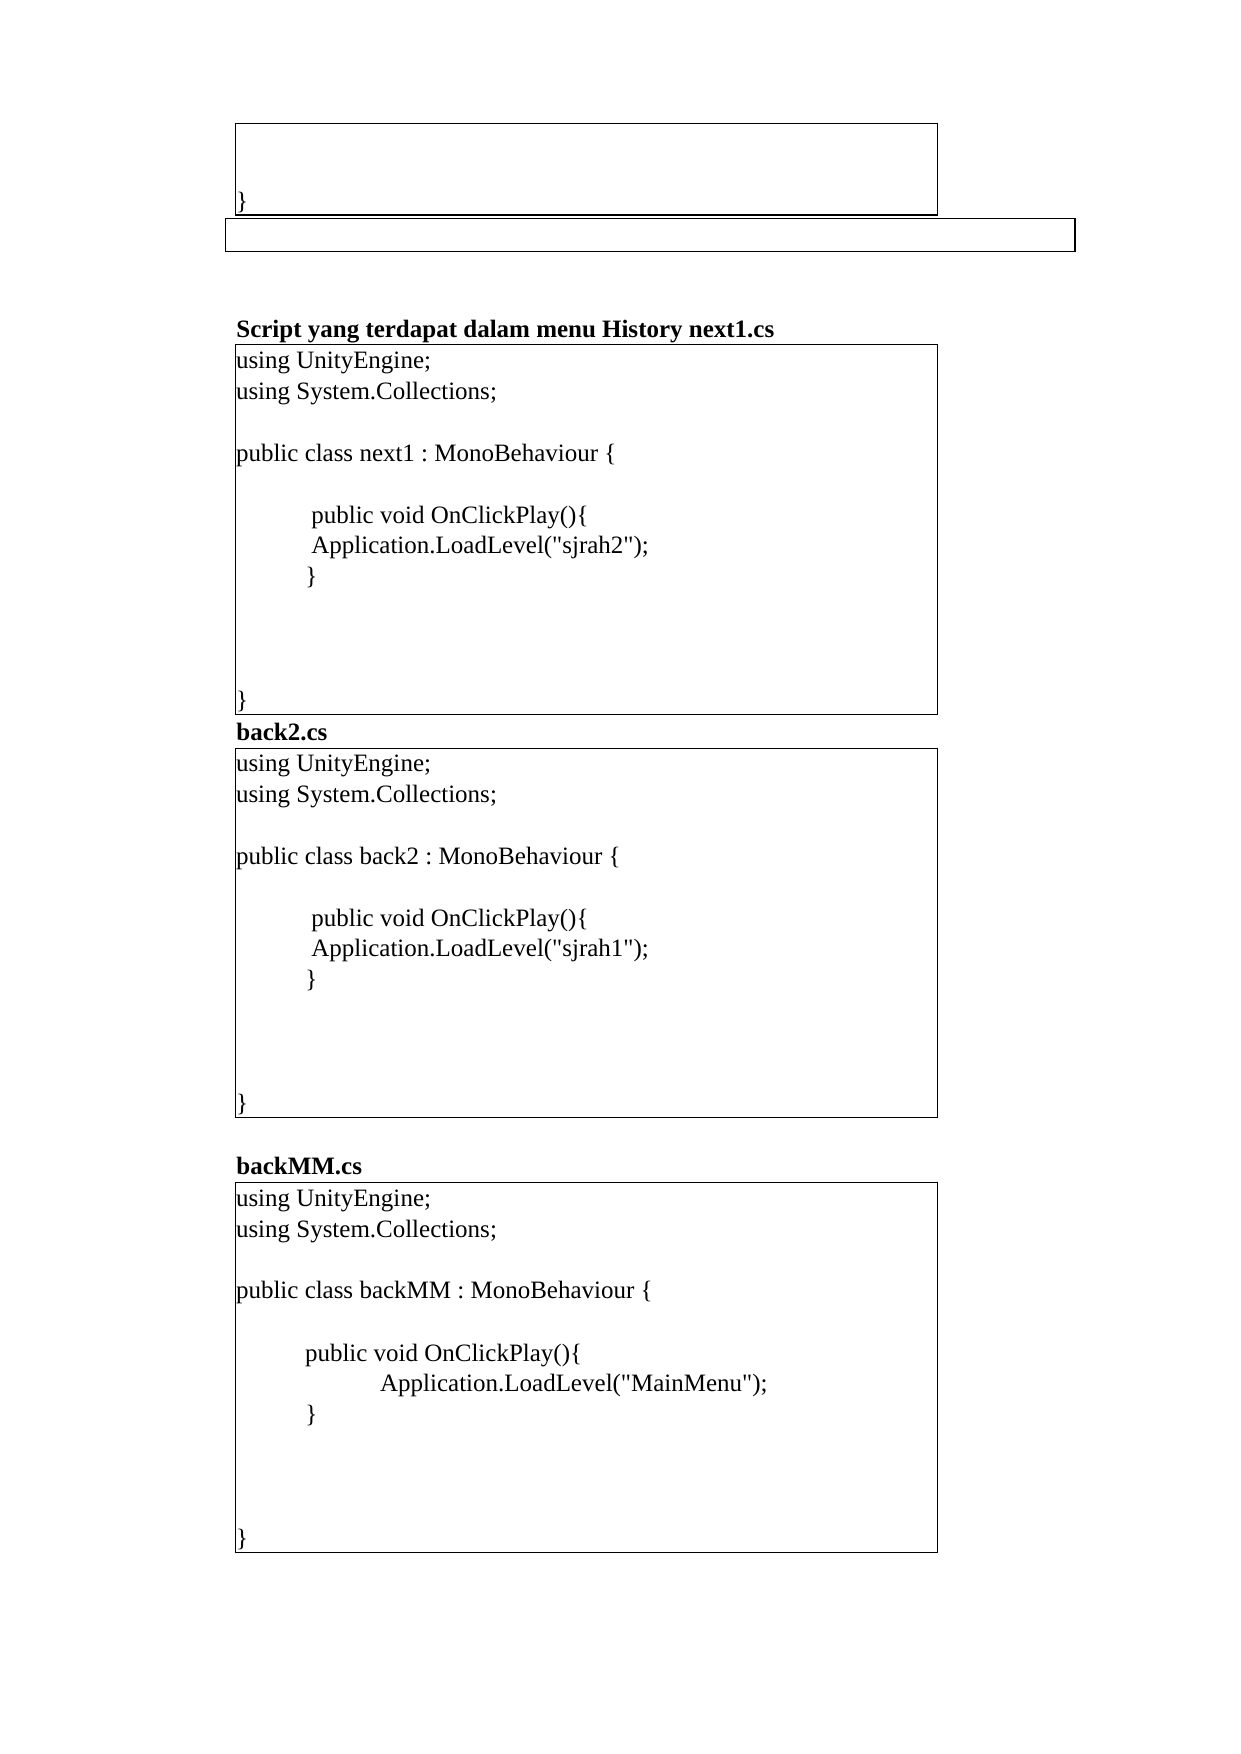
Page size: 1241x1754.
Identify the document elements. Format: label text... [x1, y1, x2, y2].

subtitle back2.cs [236, 717, 1039, 746]
text } [236, 684, 937, 714]
text public void OnClickPlay(){ [236, 1337, 937, 1366]
text } [236, 1087, 937, 1117]
text public class backMM : MonoBehaviour { [236, 1274, 937, 1304]
text } [236, 185, 937, 214]
text } [236, 560, 937, 589]
text Application.LoadLevel("MainMenu"); [236, 1367, 937, 1397]
text public class next1 : MonoBehaviour { [236, 437, 937, 467]
text using System.Collections; [236, 1213, 937, 1242]
subtitle backMM.cs [236, 1151, 1039, 1180]
text using System.Collections; [236, 375, 937, 405]
text } [236, 1522, 937, 1552]
text } [236, 963, 937, 993]
text using UnityEngine; [236, 345, 937, 374]
table_header [226, 219, 1074, 251]
text using UnityEngine; [236, 1183, 937, 1211]
text using UnityEngine; [236, 749, 937, 777]
text } [236, 1398, 937, 1428]
text public void OnClickPlay(){ Application.LoadLevel("sjrah2"); [236, 499, 937, 559]
text using System.Collections; [236, 778, 937, 808]
subtitle Script yang terdapat dalam menu History next1.cs [236, 314, 1039, 342]
text public class back2 : MonoBehaviour { [236, 840, 937, 870]
text public void OnClickPlay(){ Application.LoadLevel("sjrah1"); [236, 902, 937, 962]
